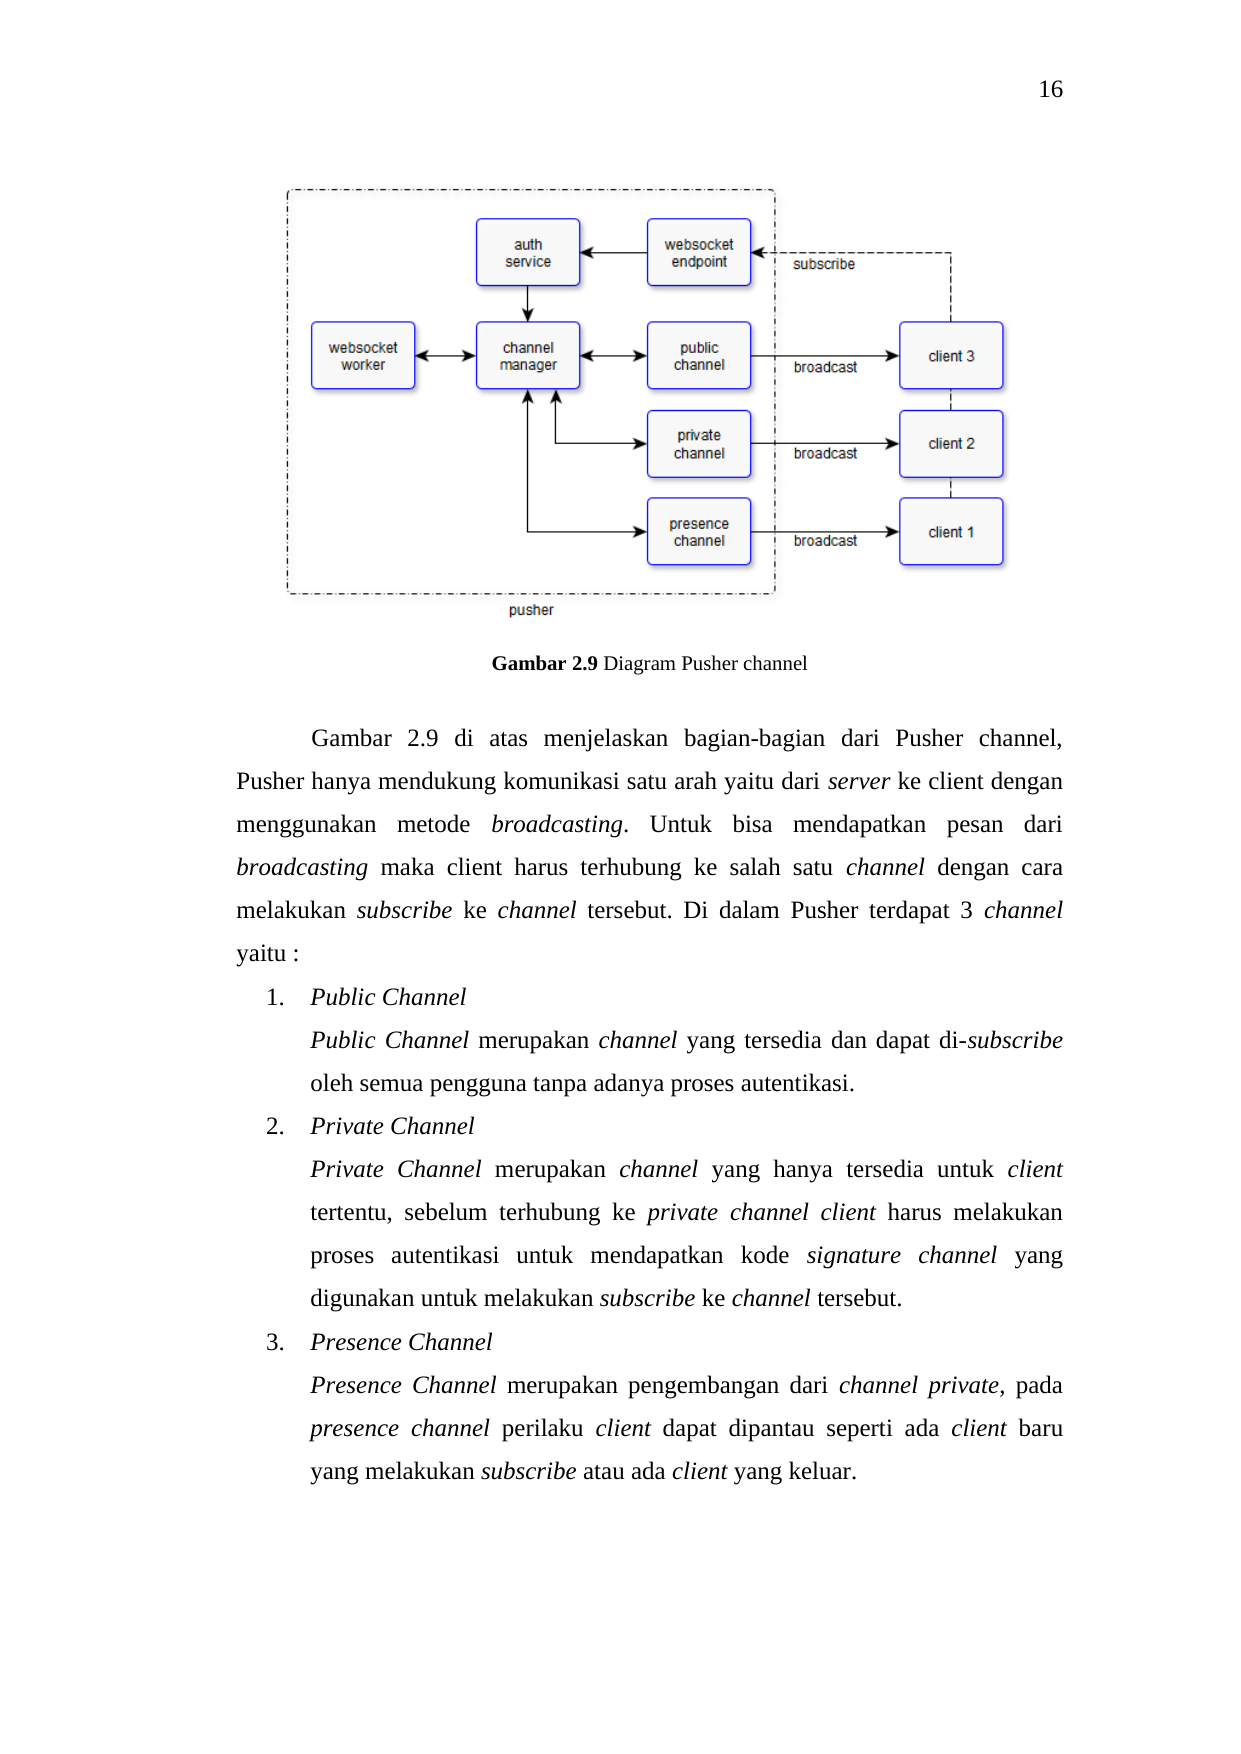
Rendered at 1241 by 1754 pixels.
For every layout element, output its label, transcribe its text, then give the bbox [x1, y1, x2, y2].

picture [276, 177, 1023, 637]
list Private Channel merupakan channel yang hanya tersedia untuk client tertentu, sebelum terhubung ke private channel client harus melakukan proses autentikasi untuk mendapatkan kode signature channel yang digunakan untuk melakukan subscribe ke channel tersebut. [310, 1154, 1063, 1312]
text Gambar 2.9 Diagram Pusher channel [236, 651, 1063, 675]
list Public Channel merupakan channel yang tersedia dan dapat di-subscribe oleh semua pengguna tanpa adanya proses autentikasi. [310, 1025, 1063, 1097]
list Presence Channel [266, 1327, 1063, 1355]
list Public Channel [266, 982, 1063, 1010]
list Private Channel [266, 1111, 1063, 1140]
list Presence Channel merupakan pengembangan dari channel private, pada presence channel perilaku client dapat dipantau seperti ada client baru yang melakukan subscribe atau ada client yang keluar. [310, 1370, 1063, 1485]
